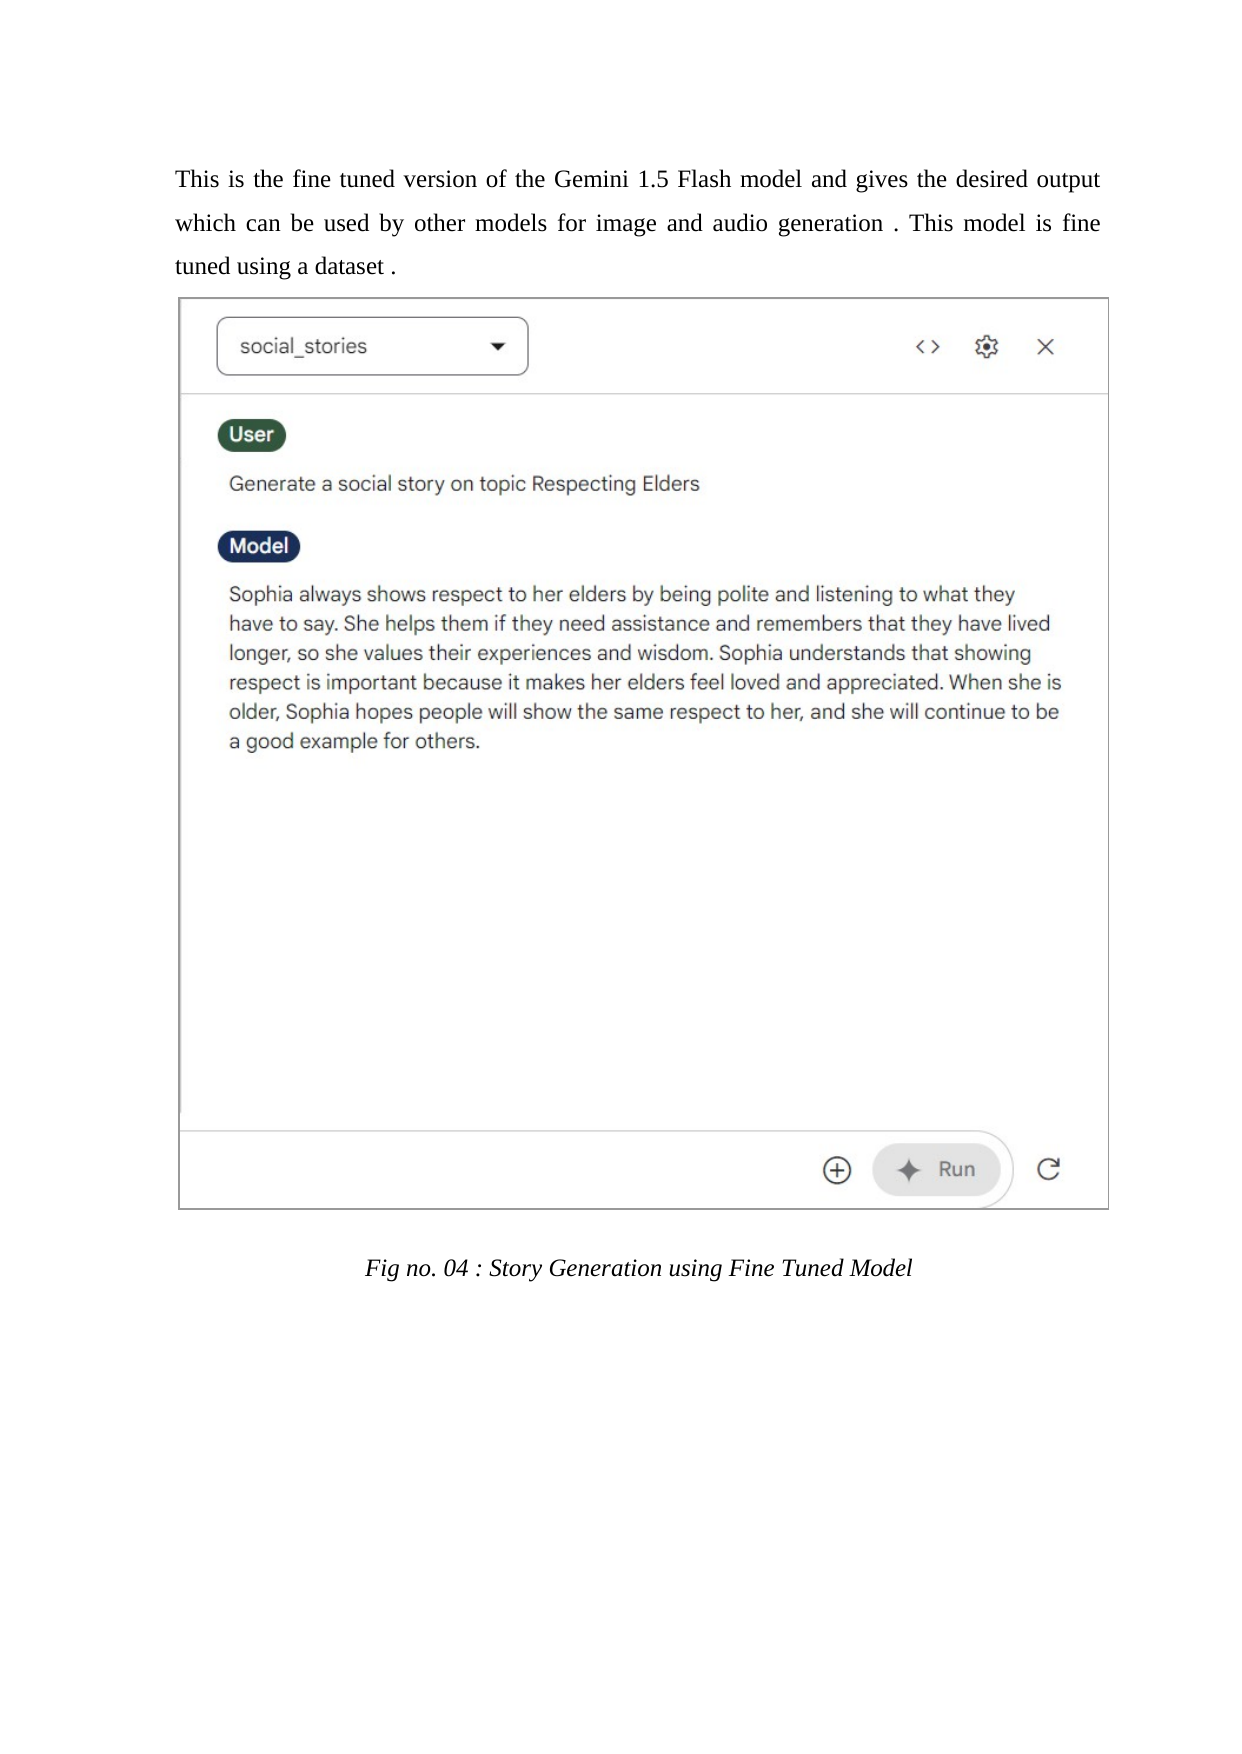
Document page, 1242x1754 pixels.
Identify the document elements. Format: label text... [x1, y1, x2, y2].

picture [180, 299, 1108, 1208]
text This is the fine tuned version of the Gemini 1.5 Flash model and gives the desired output which can be used by other models for image and audio generation . This model is fine tuned using a dataset . [175, 164, 1102, 279]
